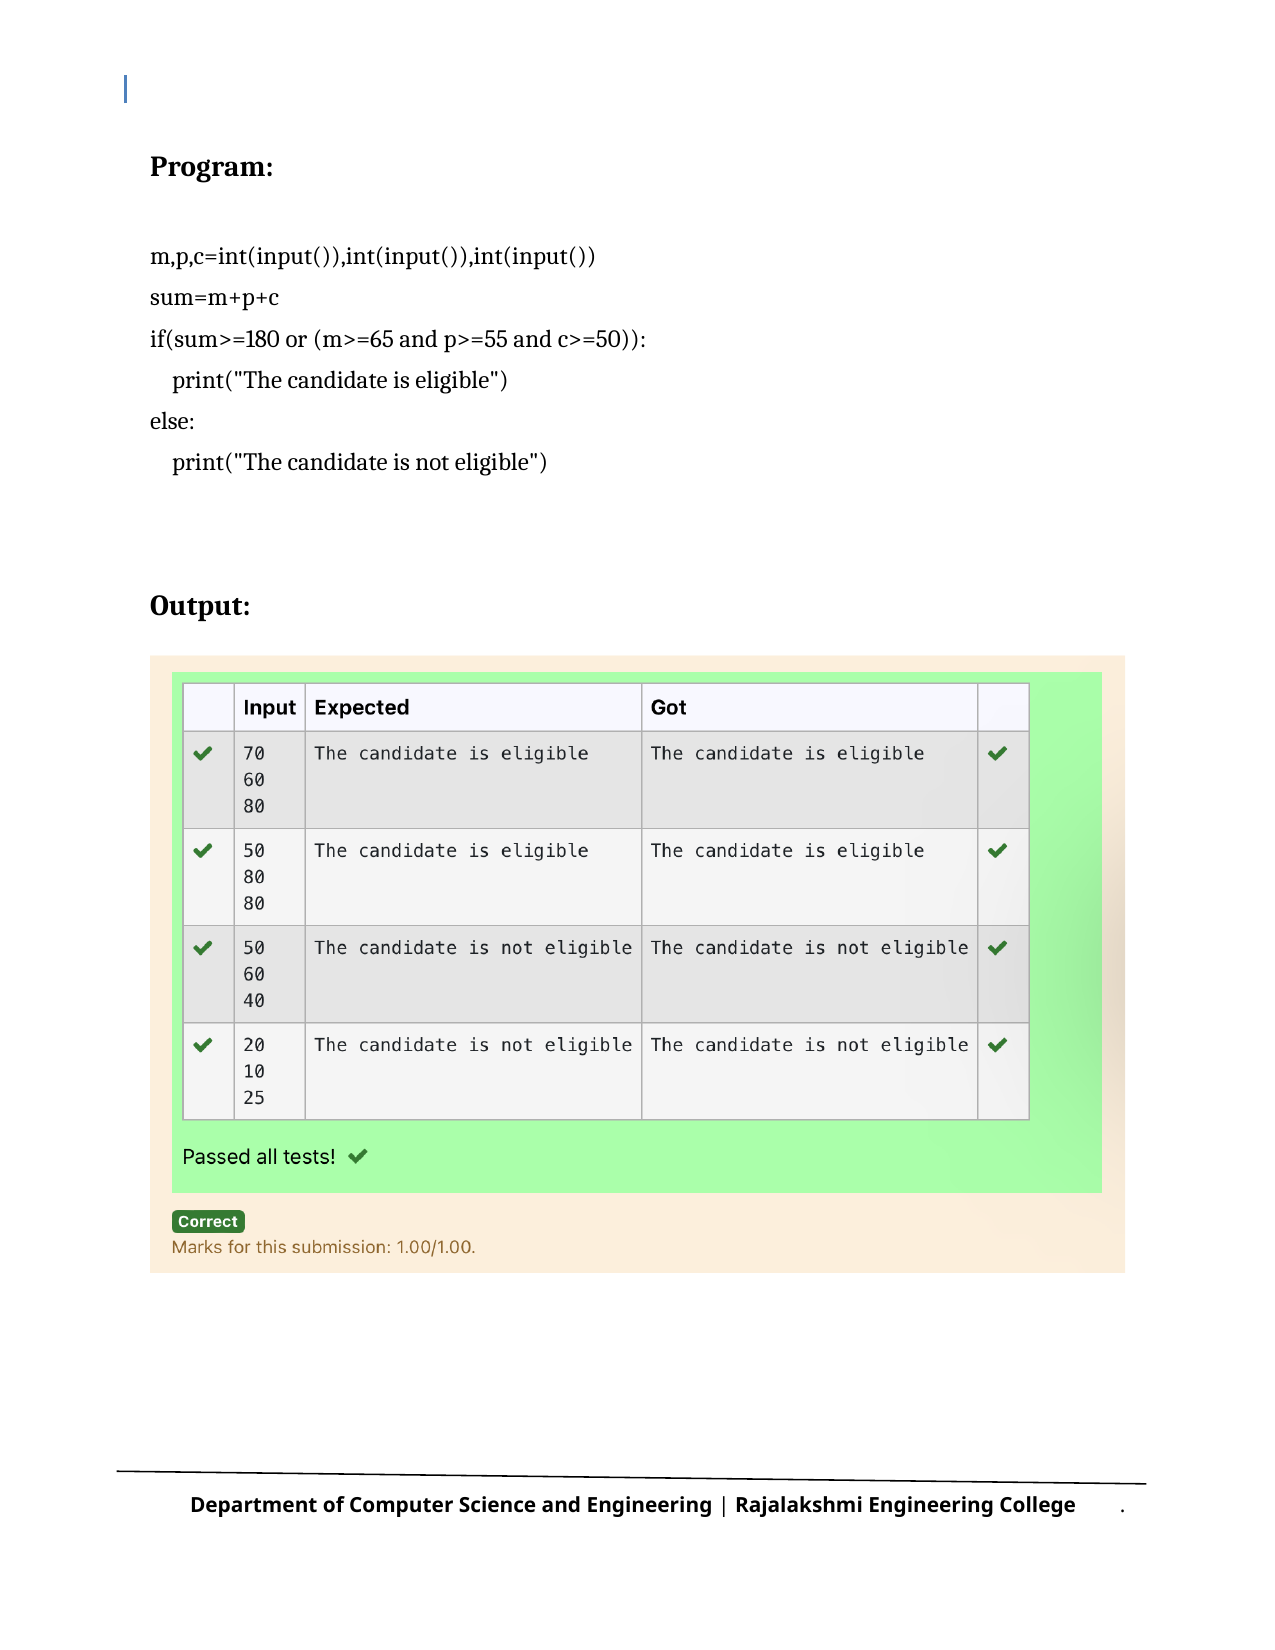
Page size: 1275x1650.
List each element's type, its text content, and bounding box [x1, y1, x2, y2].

text print("The candidate is eligible") [150, 366, 1125, 394]
text Program: [150, 150, 1125, 183]
picture [150, 651, 1125, 1273]
text else: [150, 407, 1125, 436]
text m,p,c=int(input()),int(input()),int(input()) [150, 242, 1125, 271]
text if(sum>=180 or (m>=65 and p>=55 and c>=50)): [150, 324, 1125, 353]
text print("The candidate is not eligible") [150, 448, 1125, 477]
text Output: [150, 589, 1125, 622]
text sum=m+p+c [150, 283, 1125, 312]
